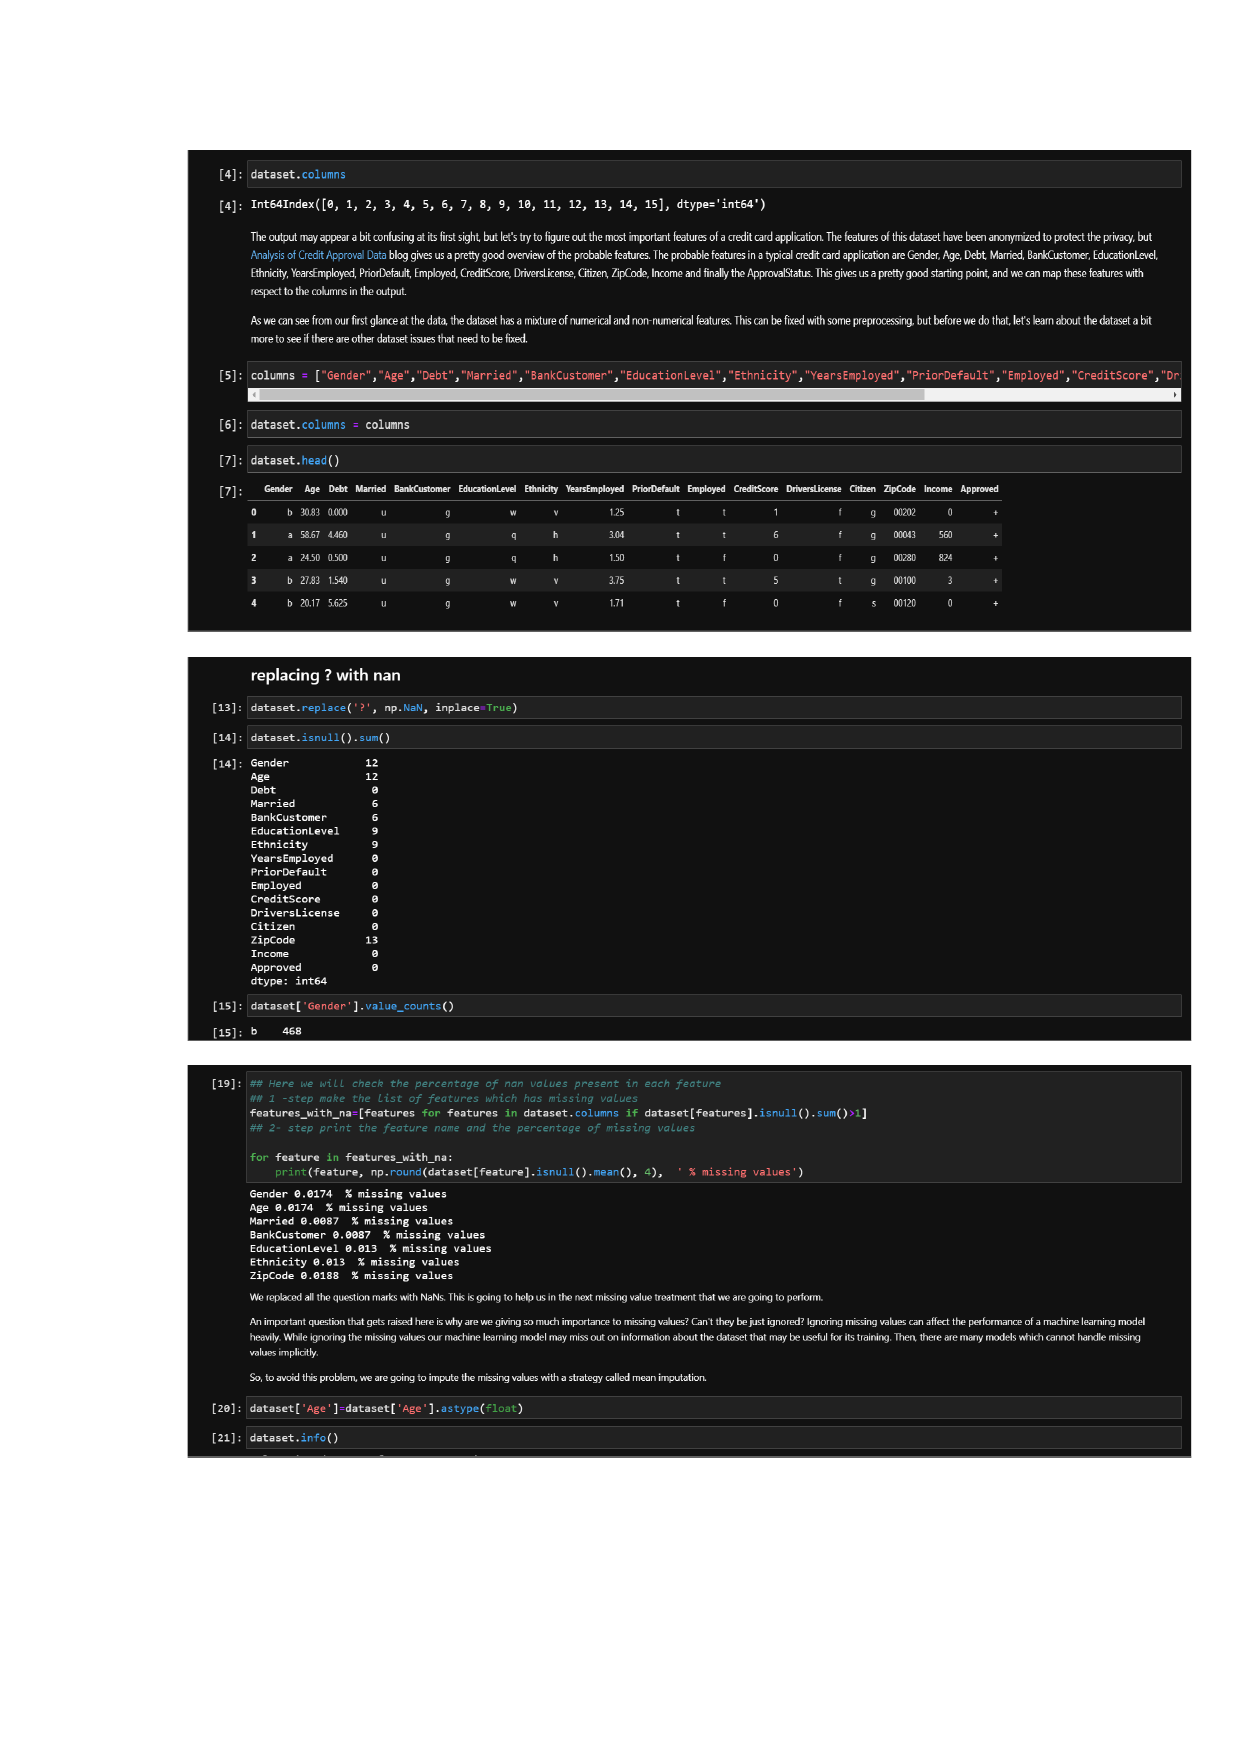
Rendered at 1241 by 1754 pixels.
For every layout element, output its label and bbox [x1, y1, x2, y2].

picture [187, 1065, 1192, 1458]
picture [187, 657, 1192, 1041]
picture [187, 150, 1192, 632]
